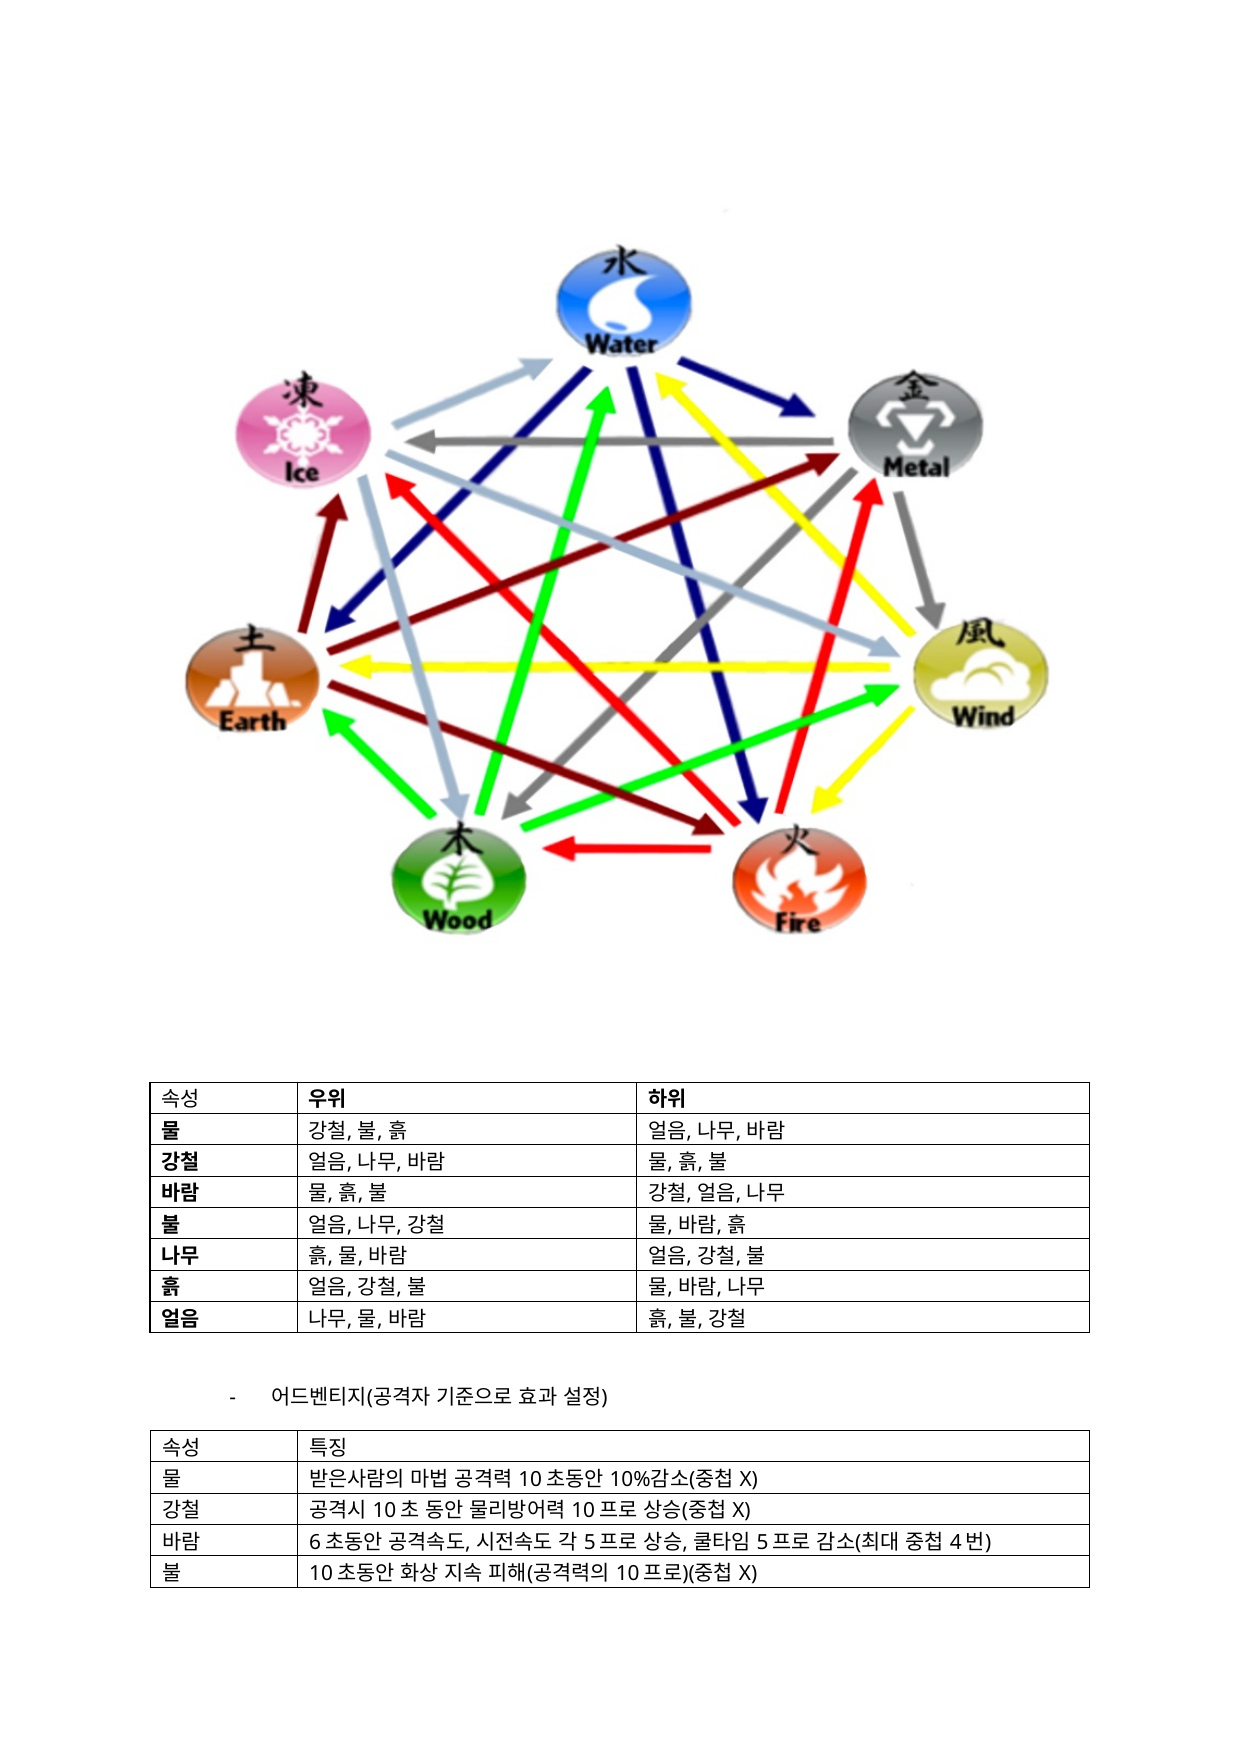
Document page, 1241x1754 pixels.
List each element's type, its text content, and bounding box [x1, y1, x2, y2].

table_cell 물, 흙, 불 [637, 1145, 1089, 1176]
list 어드벤티지(공격자 기준으로 효과 설정) [229, 1381, 1090, 1411]
table_cell 10초동안 화상 지속 피해(공격력의 10프로)(중첩 X) [298, 1556, 1089, 1587]
table_cell 바람 [151, 1525, 297, 1555]
table_header 속성 [151, 1431, 297, 1461]
table_cell 물, 바람, 흙 [637, 1208, 1089, 1238]
table_cell 물 [151, 1114, 297, 1144]
table_header 우위 [298, 1083, 636, 1113]
table_cell 흙, 물, 바람 [298, 1239, 636, 1269]
table_cell 불 [151, 1556, 297, 1587]
table_cell 강철, 불, 흙 [298, 1114, 636, 1144]
table_cell 얼음, 나무, 바람 [298, 1145, 636, 1176]
table_cell 얼음, 나무, 강철 [298, 1208, 636, 1238]
table_header 속성 [151, 1083, 297, 1113]
table_cell 물, 흙, 불 [298, 1177, 636, 1207]
table_cell 얼음, 나무, 바람 [637, 1114, 1089, 1144]
picture [177, 177, 1063, 1063]
table_cell 흙, 불, 강철 [637, 1302, 1089, 1332]
table_cell 흙 [151, 1271, 297, 1301]
table_header 특징 [298, 1431, 1089, 1461]
table_cell 강철 [151, 1145, 297, 1176]
table_cell 물, 바람, 나무 [637, 1271, 1089, 1301]
table_cell 나무, 물, 바람 [298, 1302, 636, 1332]
table_cell 강철 [151, 1494, 297, 1524]
table_cell 바람 [151, 1177, 297, 1207]
table_cell 물 [151, 1462, 297, 1493]
table_cell 6초동안 공격속도, 시전속도 각 5프로 상승, 쿨타임 5프로 감소(최대 중첩 4번) [298, 1525, 1089, 1555]
table_cell 얼음, 강철, 불 [637, 1239, 1089, 1269]
table_cell 얼음, 강철, 불 [298, 1271, 636, 1301]
table_cell 불 [151, 1208, 297, 1238]
table_cell 공격시 10초 동안 물리방어력 10프로 상승(중첩 X) [298, 1494, 1089, 1524]
table_cell 받은사람의 마법 공격력 10초동안 10%감소(중첩 X) [298, 1462, 1089, 1493]
table_cell 얼음 [151, 1302, 297, 1332]
table_header 하위 [637, 1083, 1089, 1113]
table_cell 강철, 얼음, 나무 [637, 1177, 1089, 1207]
table_cell 나무 [151, 1239, 297, 1269]
